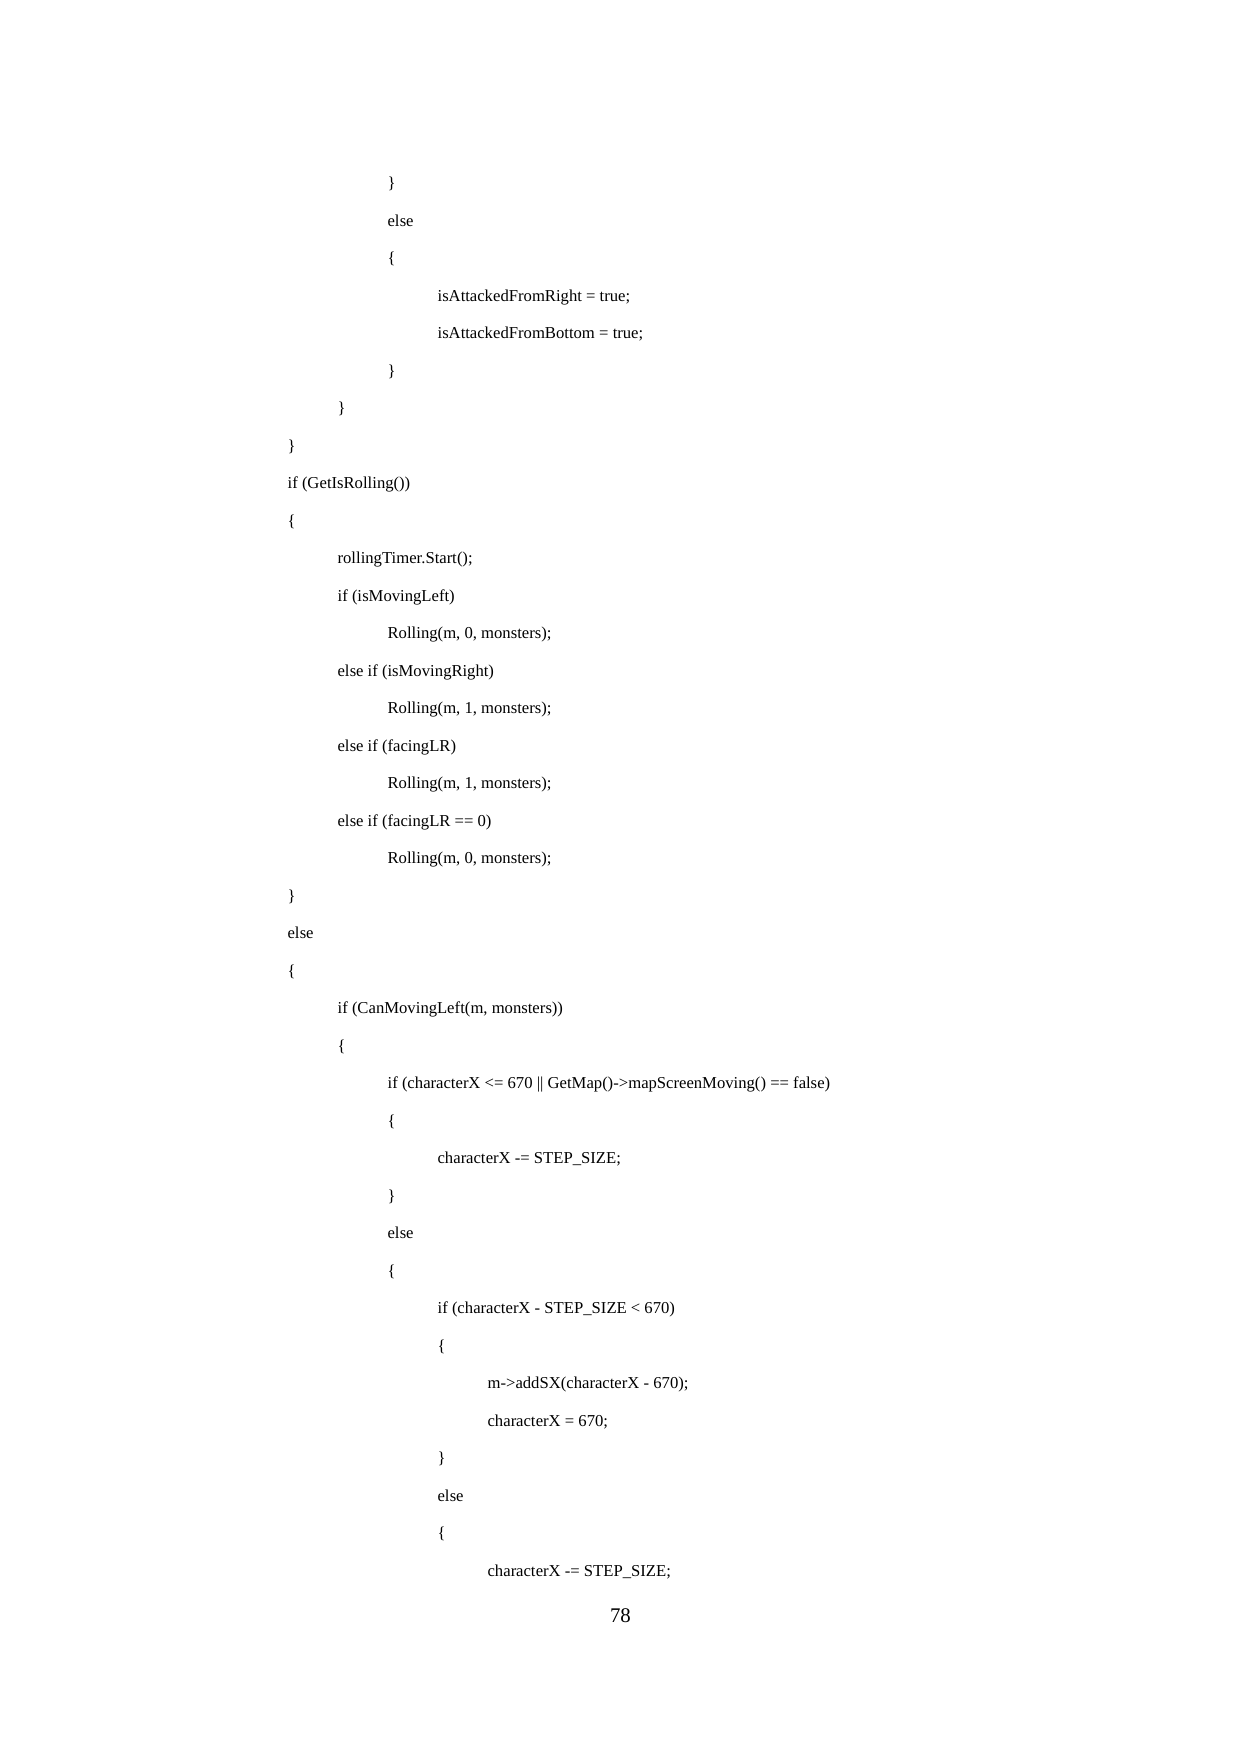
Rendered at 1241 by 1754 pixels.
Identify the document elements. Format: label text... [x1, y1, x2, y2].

text { [187, 1326, 1053, 1364]
text Rolling(m, 0, monsters); [187, 839, 1053, 876]
text { [187, 1514, 1053, 1551]
text Rolling(m, 0, monsters); [187, 614, 1053, 651]
text } [187, 389, 1053, 426]
text else if (facingLR == 0) [187, 801, 1053, 839]
text Rolling(m, 1, monsters); [187, 689, 1053, 726]
text if (isMovingLeft) [187, 576, 1053, 614]
text } [187, 1176, 1053, 1214]
text { [187, 1026, 1053, 1064]
text if (CanMovingLeft(m, monsters)) [187, 989, 1053, 1026]
text if (characterX - STEP_SIZE < 670) [187, 1289, 1053, 1326]
text else if (facingLR) [187, 726, 1053, 764]
text { [187, 239, 1053, 276]
text { [187, 1101, 1053, 1139]
text else [187, 1476, 1053, 1514]
text m->addSX(characterX - 670); [187, 1364, 1053, 1401]
text { [187, 1251, 1053, 1289]
text } [187, 876, 1053, 914]
text { [187, 501, 1053, 539]
text } [187, 1439, 1053, 1476]
text Rolling(m, 1, monsters); [187, 764, 1053, 801]
text else [187, 201, 1053, 239]
text { [187, 951, 1053, 989]
text characterX = 670; [187, 1401, 1053, 1439]
text } [187, 426, 1053, 464]
text isAttackedFromBottom = true; [187, 314, 1053, 351]
text } [187, 164, 1053, 201]
text else if (isMovingRight) [187, 651, 1053, 689]
text isAttackedFromRight = true; [187, 276, 1053, 314]
text else [187, 1214, 1053, 1251]
text characterX -= STEP_SIZE; [187, 1139, 1053, 1176]
text rollingTimer.Start(); [187, 539, 1053, 576]
text if (GetIsRolling()) [187, 464, 1053, 501]
text characterX -= STEP_SIZE; [187, 1551, 1053, 1589]
text else [187, 914, 1053, 951]
text if (characterX <= 670 || GetMap()->mapScreenMoving() == false) [187, 1064, 1053, 1101]
text } [187, 351, 1053, 389]
